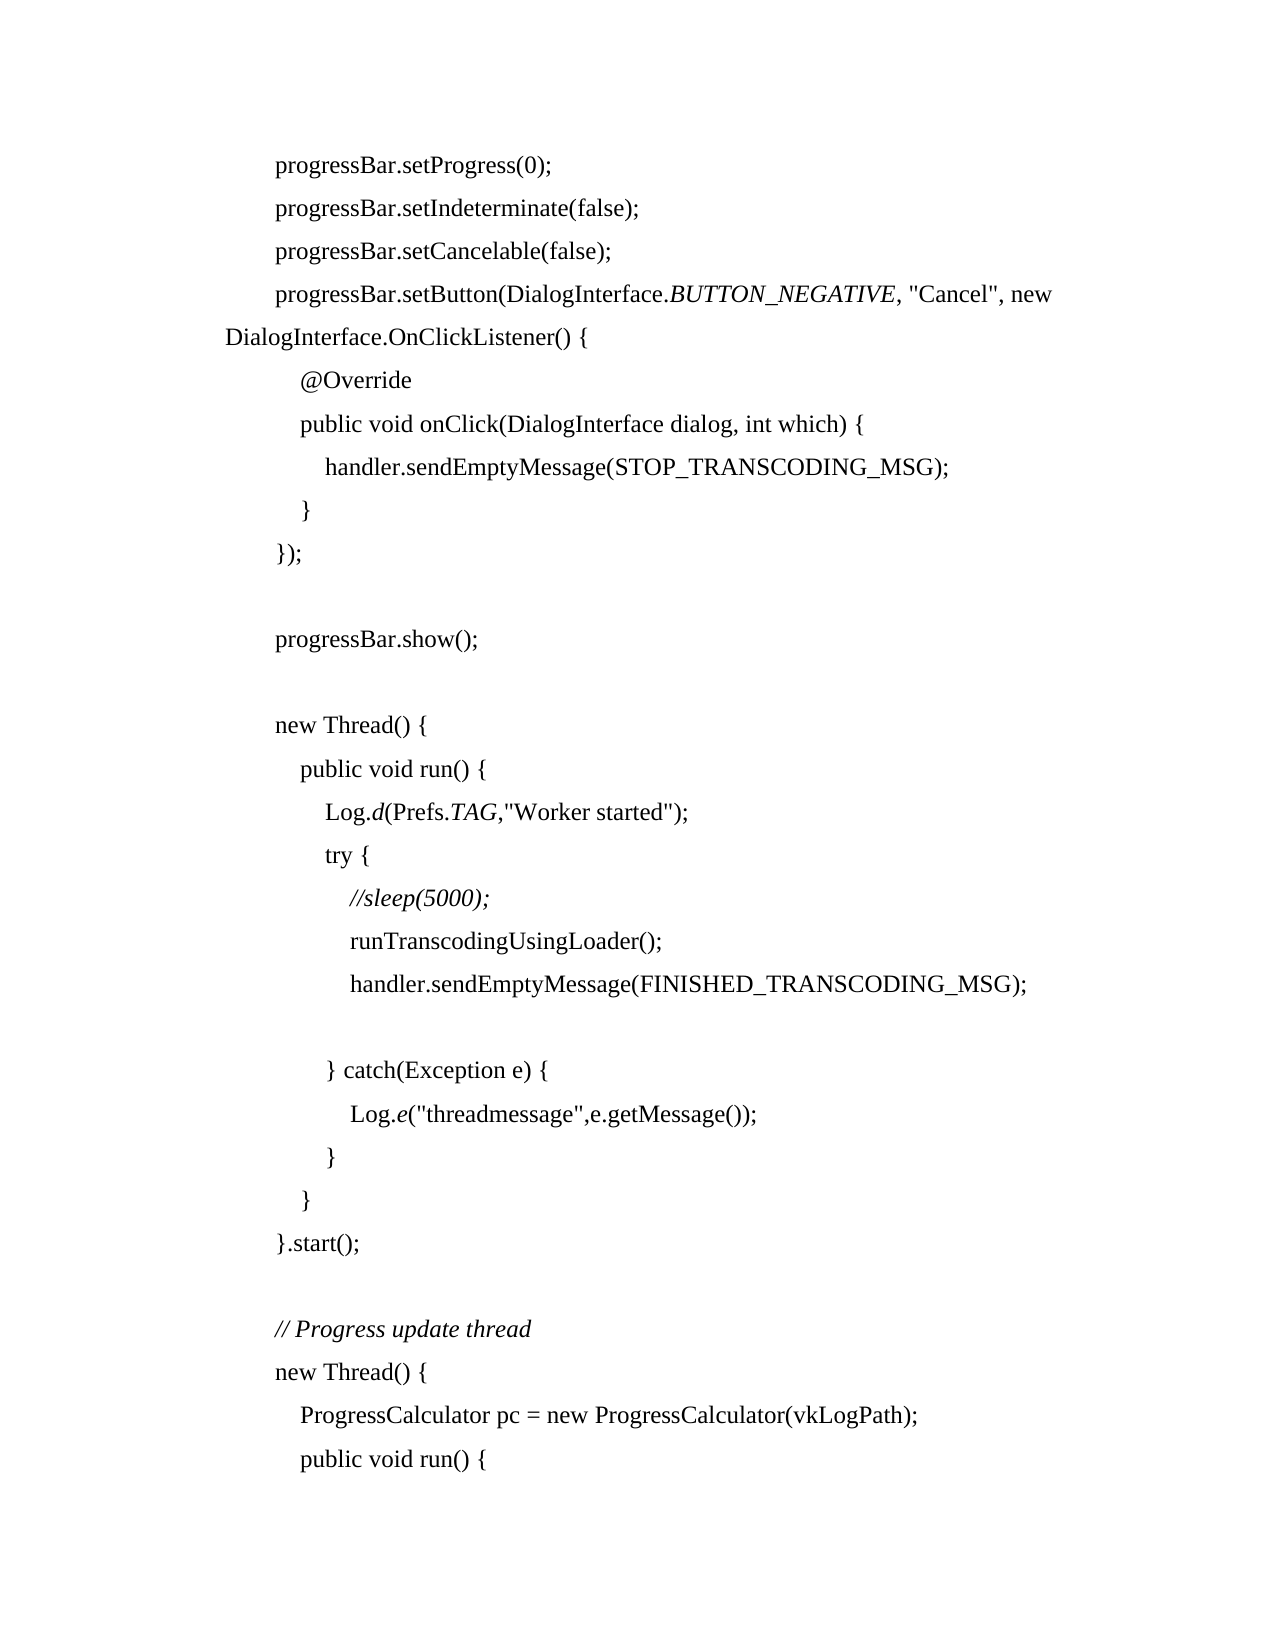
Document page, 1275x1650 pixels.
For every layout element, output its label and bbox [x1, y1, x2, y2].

text [225, 150, 1125, 1472]
